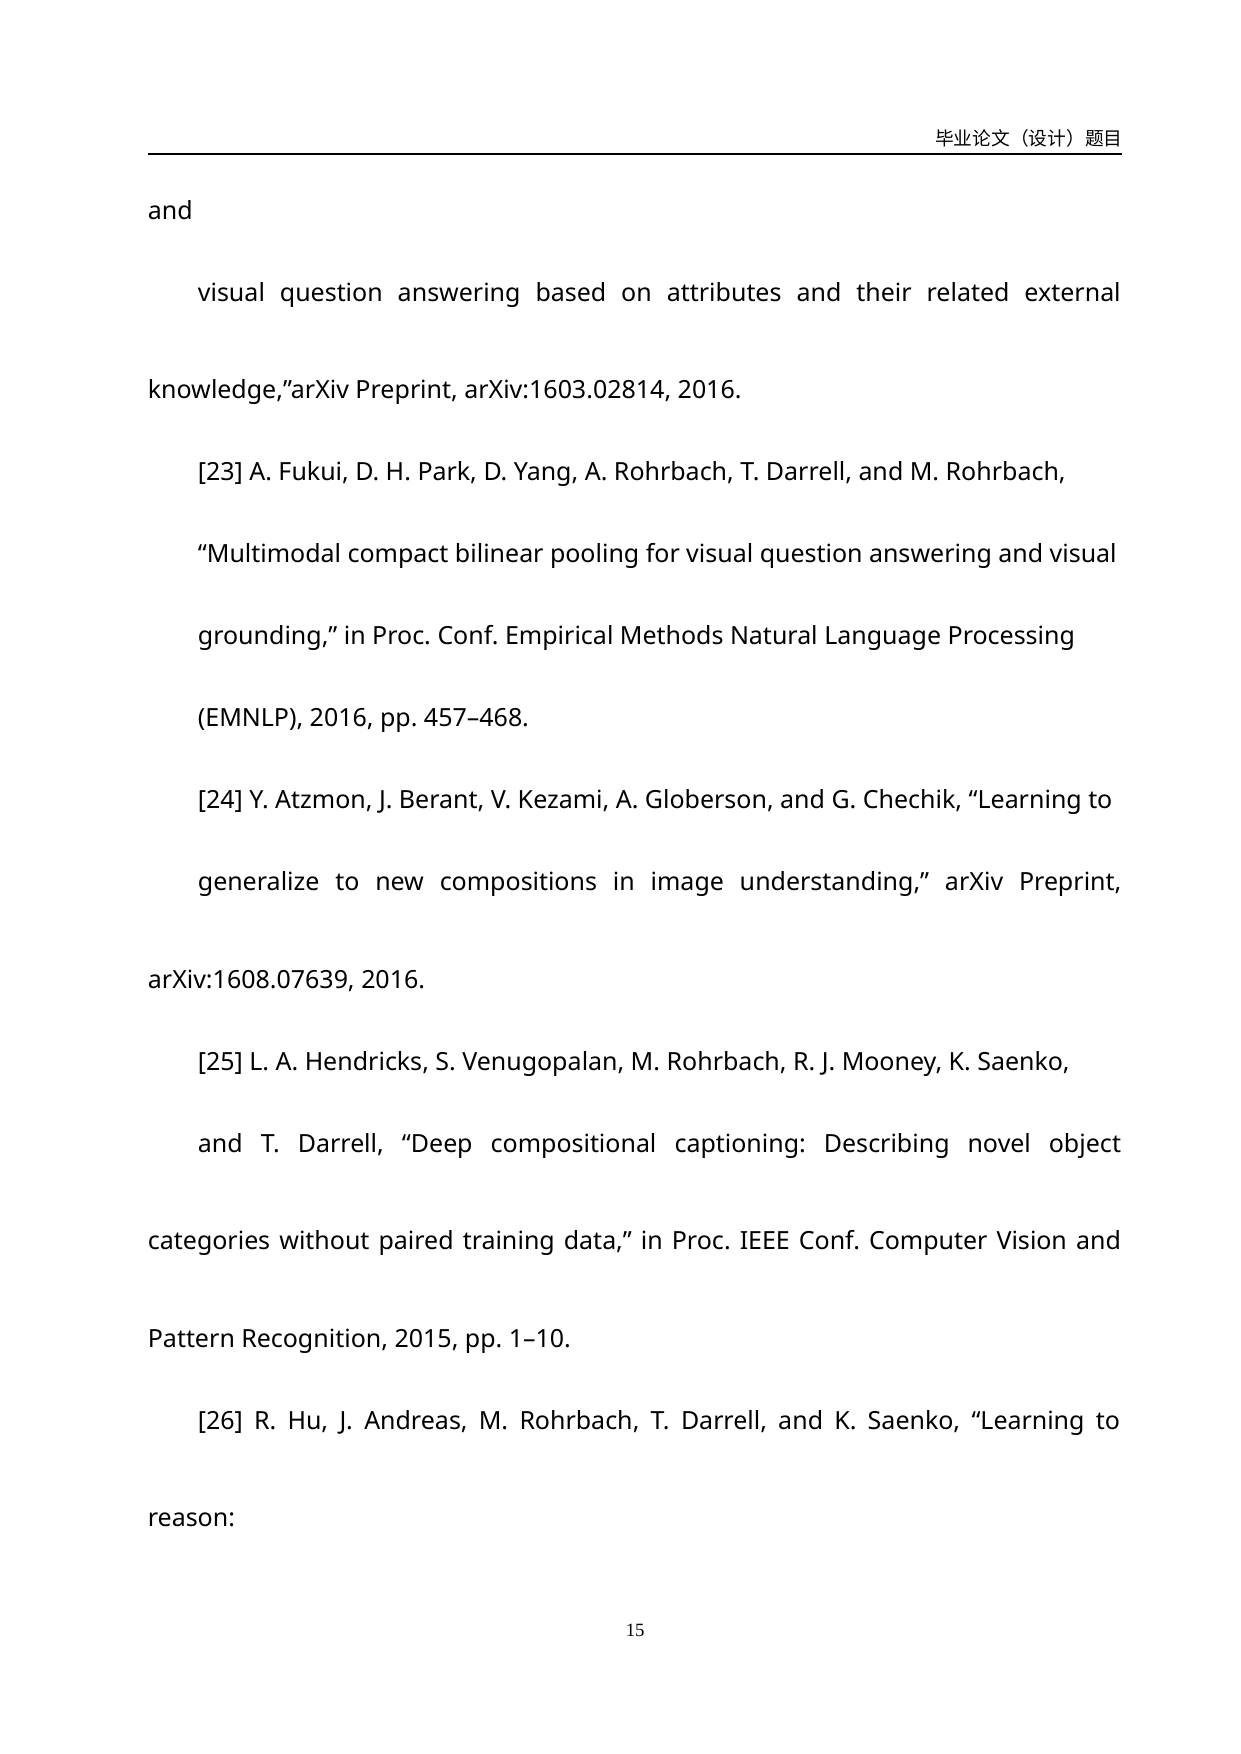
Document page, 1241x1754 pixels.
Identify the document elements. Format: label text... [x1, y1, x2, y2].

text grounding,” in Proc. Conf. Empirical Methods Natural Language Processing [148, 602, 1122, 667]
text visual question answering based on attributes and their related external knowledge,”arXiv Preprint, arXiv:1603.02814, 2016. [148, 259, 1122, 422]
text (EMNLP), 2016, pp. 457–468. [148, 684, 1122, 749]
text generalize to new compositions in image understanding,” arXiv Preprint, arXiv:1608.07639, 2016. [148, 848, 1122, 1011]
text [26] R. Hu, J. Andreas, M. Rohrbach, T. Darrell, and K. Saenko, “Learning to reason: [148, 1387, 1122, 1549]
text “Multimodal compact bilinear pooling for visual question answering and visual [148, 521, 1122, 586]
text and T. Darrell, “Deep compositional captioning: Describing novel object categories without paired training data,” in Proc. IEEE Conf. Computer Vision and Pattern Recognition, 2015, pp. 1–10. [148, 1110, 1122, 1370]
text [148, 177, 1122, 242]
text [23] A. Fukui, D. H. Park, D. Yang, A. Rohrbach, T. Darrell, and M. Rohrbach, [148, 438, 1122, 503]
text [25] L. A. Hendricks, S. Venugopalan, M. Rohrbach, R. J. Mooney, K. Saenko, [148, 1028, 1122, 1093]
text [24] Y. Atzmon, J. Berant, V. Kezami, A. Globerson, and G. Chechik, “Learning to [148, 766, 1122, 831]
